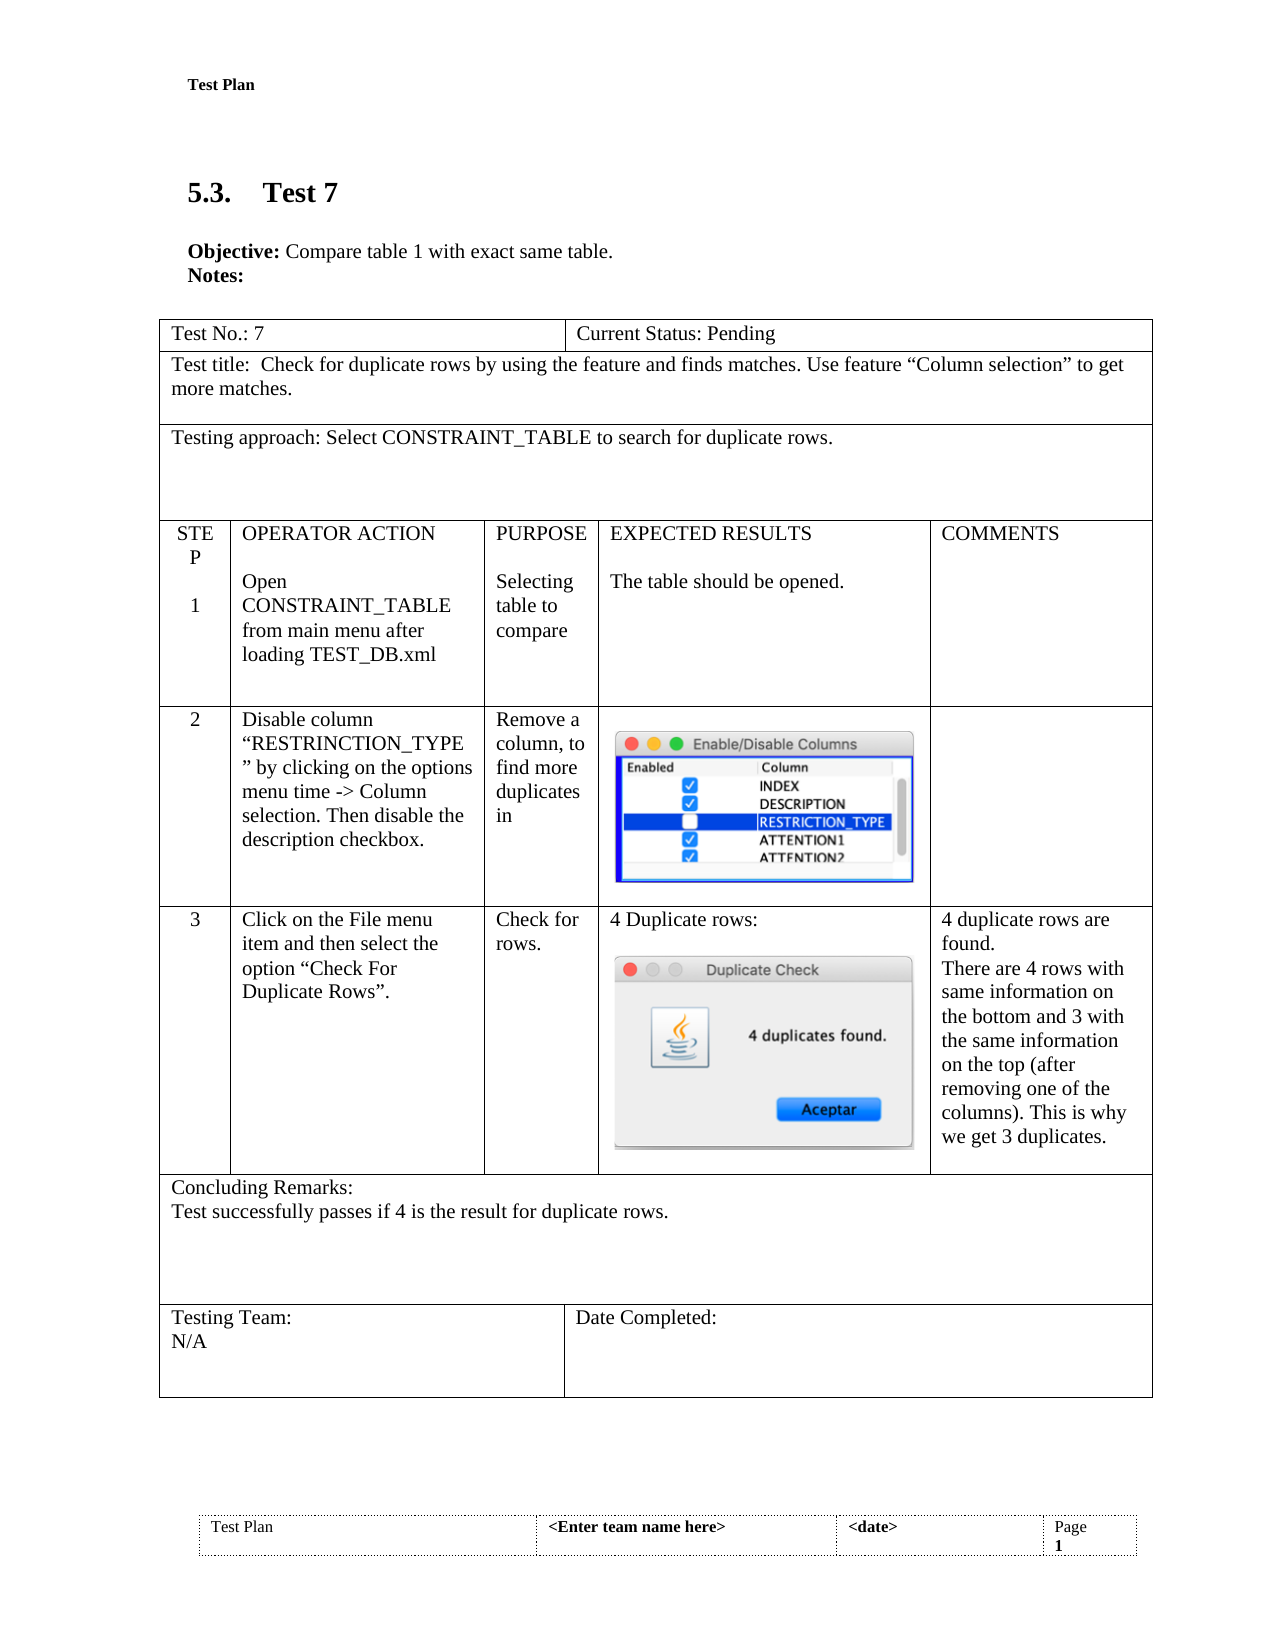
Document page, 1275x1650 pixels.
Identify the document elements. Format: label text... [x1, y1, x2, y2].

table_cell 4 Duplicate rows: [599, 907, 930, 1174]
table_cell 4 duplicate rows are found. There are 4 rows with same information on the bottom and 3 with the same information on the top (after removing one of the columns). This is why we get 3 duplicates. [931, 907, 1152, 1174]
subtitle Test 7 [187, 175, 1125, 208]
table_cell [599, 707, 930, 906]
table_header Current Status: Pending [566, 320, 1152, 351]
table_cell Date Completed: [565, 1305, 1152, 1397]
picture [614, 731, 915, 883]
table_cell Test title: Check for duplicate rows by using the feature and finds matches. Use feature “Column selection” to get more matches. [160, 352, 1152, 424]
table_cell 2 [160, 707, 230, 906]
table_cell EXPECTED RESULTS The table should be opened. [599, 521, 930, 706]
table_cell Click on the File menu item and then select the option “Check For Duplicate Rows”. [231, 907, 484, 1174]
table_cell [931, 707, 1152, 906]
table_header Test No.: 7 [160, 320, 565, 351]
text Objective: Compare table 1 with exact same table. [187, 239, 1125, 263]
table_cell PURPOSE Selecting table to compare [485, 521, 598, 706]
table_cell 3 [160, 907, 230, 1174]
picture [614, 955, 915, 1150]
table_cell Disable column “RESTRINCTION_TYPE” by clicking on the options menu time -> Column selection. Then disable the description checkbox. [231, 707, 484, 906]
table_cell OPERATOR ACTION Open CONSTRAINT_TABLE from main menu after loading TEST_DB.xml [231, 521, 484, 706]
text Notes: [187, 263, 1125, 287]
table_cell Concluding Remarks: Test successfully passes if 4 is the result for duplicate rows. [160, 1175, 1152, 1304]
table_cell Remove a column, to find more duplicates in [485, 707, 598, 906]
table_cell STEP 1 [160, 521, 230, 706]
table_cell COMMENTS [931, 521, 1152, 706]
table_cell Testing Team: N/A [160, 1305, 564, 1397]
table_cell Check for rows. [485, 907, 598, 1174]
table_cell Testing approach: Select CONSTRAINT_TABLE to search for duplicate rows. [160, 425, 1152, 520]
